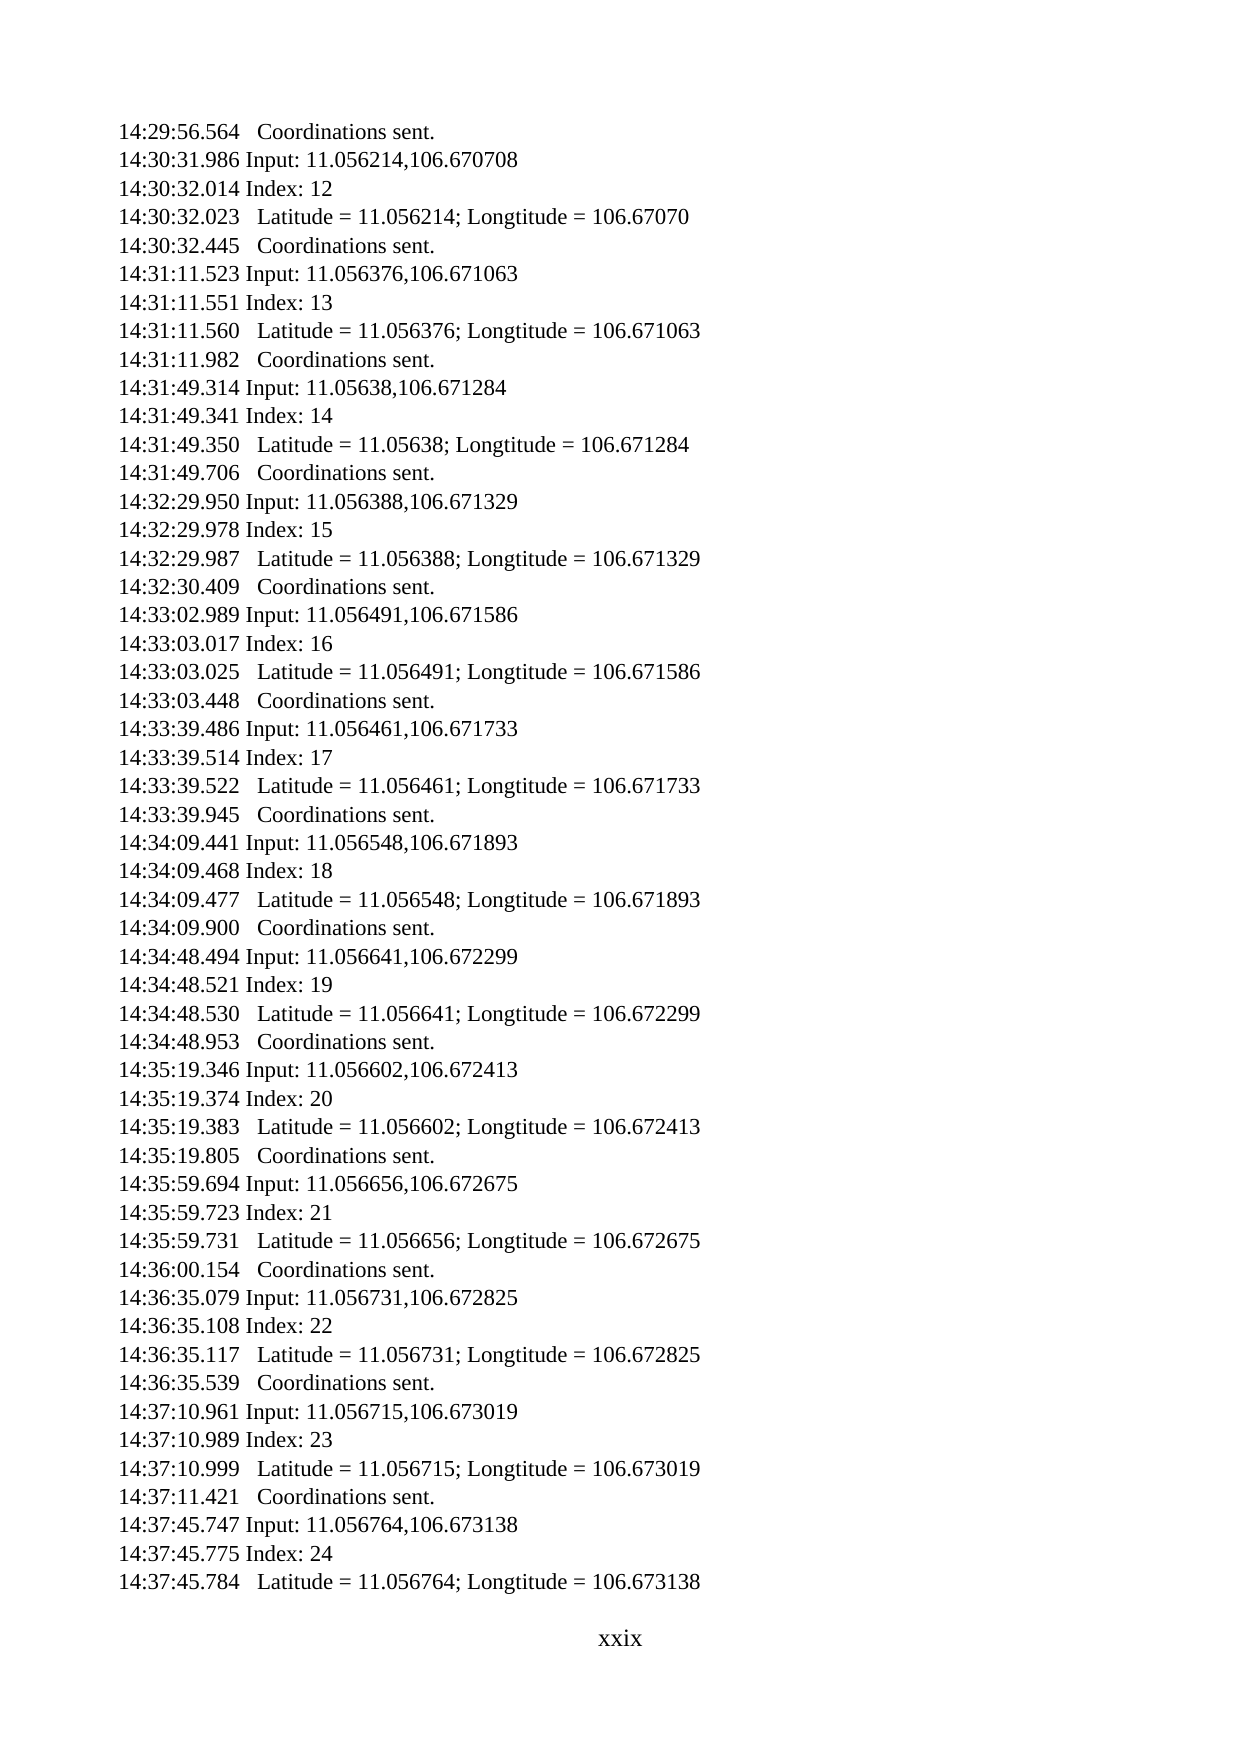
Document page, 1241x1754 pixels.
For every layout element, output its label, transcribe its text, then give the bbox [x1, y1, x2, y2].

text 14:33:39.522 Latitude = 11.056461; Longtitude = 106.671733 [118, 772, 1122, 798]
text 14:29:56.564 Coordinations sent. [118, 118, 1122, 144]
text 14:31:49.350 Latitude = 11.05638; Longtitude = 106.671284 [118, 431, 1122, 457]
text 14:34:09.468 Index: 18 [118, 857, 1122, 884]
text 14:36:35.108 Index: 22 [118, 1312, 1122, 1339]
text 14:31:49.706 Coordinations sent. [118, 459, 1122, 486]
text 14:31:11.551 Index: 13 [118, 289, 1122, 315]
text 14:31:11.982 Coordinations sent. [118, 346, 1122, 372]
text 14:31:49.341 Index: 14 [118, 402, 1122, 429]
text 14:31:11.523 Input: 11.056376,106.671063 [118, 260, 1122, 287]
text 14:33:03.448 Coordinations sent. [118, 687, 1122, 713]
text 14:35:59.723 Index: 21 [118, 1199, 1122, 1225]
text 14:37:10.999 Latitude = 11.056715; Longtitude = 106.673019 [118, 1455, 1122, 1481]
text 14:35:19.383 Latitude = 11.056602; Longtitude = 106.672413 [118, 1113, 1122, 1140]
text 14:33:03.025 Latitude = 11.056491; Longtitude = 106.671586 [118, 658, 1122, 685]
text 14:37:45.775 Index: 24 [118, 1540, 1122, 1566]
text 14:30:32.445 Coordinations sent. [118, 232, 1122, 258]
text 14:34:48.494 Input: 11.056641,106.672299 [118, 943, 1122, 969]
text 14:34:09.900 Coordinations sent. [118, 914, 1122, 941]
text 14:37:10.989 Index: 23 [118, 1426, 1122, 1453]
text 14:34:48.521 Index: 19 [118, 971, 1122, 998]
text 14:35:59.731 Latitude = 11.056656; Longtitude = 106.672675 [118, 1227, 1122, 1253]
text 14:35:59.694 Input: 11.056656,106.672675 [118, 1170, 1122, 1197]
text 14:33:03.017 Index: 16 [118, 630, 1122, 656]
text 14:36:35.117 Latitude = 11.056731; Longtitude = 106.672825 [118, 1341, 1122, 1367]
text 14:33:39.486 Input: 11.056461,106.671733 [118, 715, 1122, 742]
text 14:36:00.154 Coordinations sent. [118, 1256, 1122, 1282]
text 14:36:35.079 Input: 11.056731,106.672825 [118, 1284, 1122, 1310]
text 14:37:10.961 Input: 11.056715,106.673019 [118, 1398, 1122, 1424]
text 14:32:29.978 Index: 15 [118, 516, 1122, 543]
text 14:33:39.514 Index: 17 [118, 744, 1122, 770]
text 14:31:11.560 Latitude = 11.056376; Longtitude = 106.671063 [118, 317, 1122, 343]
text 14:31:49.314 Input: 11.05638,106.671284 [118, 374, 1122, 400]
text 14:30:31.986 Input: 11.056214,106.670708 [118, 147, 1122, 173]
text 14:35:19.346 Input: 11.056602,106.672413 [118, 1057, 1122, 1083]
text 14:32:29.950 Input: 11.056388,106.671329 [118, 488, 1122, 514]
text 14:37:11.421 Coordinations sent. [118, 1483, 1122, 1509]
text 14:32:30.409 Coordinations sent. [118, 573, 1122, 599]
text 14:35:19.805 Coordinations sent. [118, 1142, 1122, 1168]
text 14:34:09.441 Input: 11.056548,106.671893 [118, 829, 1122, 855]
text 14:33:39.945 Coordinations sent. [118, 801, 1122, 827]
text 14:34:09.477 Latitude = 11.056548; Longtitude = 106.671893 [118, 886, 1122, 912]
text 14:35:19.374 Index: 20 [118, 1085, 1122, 1111]
text 14:33:02.989 Input: 11.056491,106.671586 [118, 602, 1122, 628]
text 14:34:48.953 Coordinations sent. [118, 1028, 1122, 1054]
text 14:32:29.987 Latitude = 11.056388; Longtitude = 106.671329 [118, 545, 1122, 571]
text 14:34:48.530 Latitude = 11.056641; Longtitude = 106.672299 [118, 1000, 1122, 1026]
text 14:37:45.747 Input: 11.056764,106.673138 [118, 1512, 1122, 1538]
text 14:30:32.014 Index: 12 [118, 175, 1122, 201]
text 14:36:35.539 Coordinations sent. [118, 1369, 1122, 1396]
text 14:37:45.784 Latitude = 11.056764; Longtitude = 106.673138 [118, 1568, 1122, 1595]
text 14:30:32.023 Latitude = 11.056214; Longtitude = 106.67070 [118, 203, 1122, 230]
